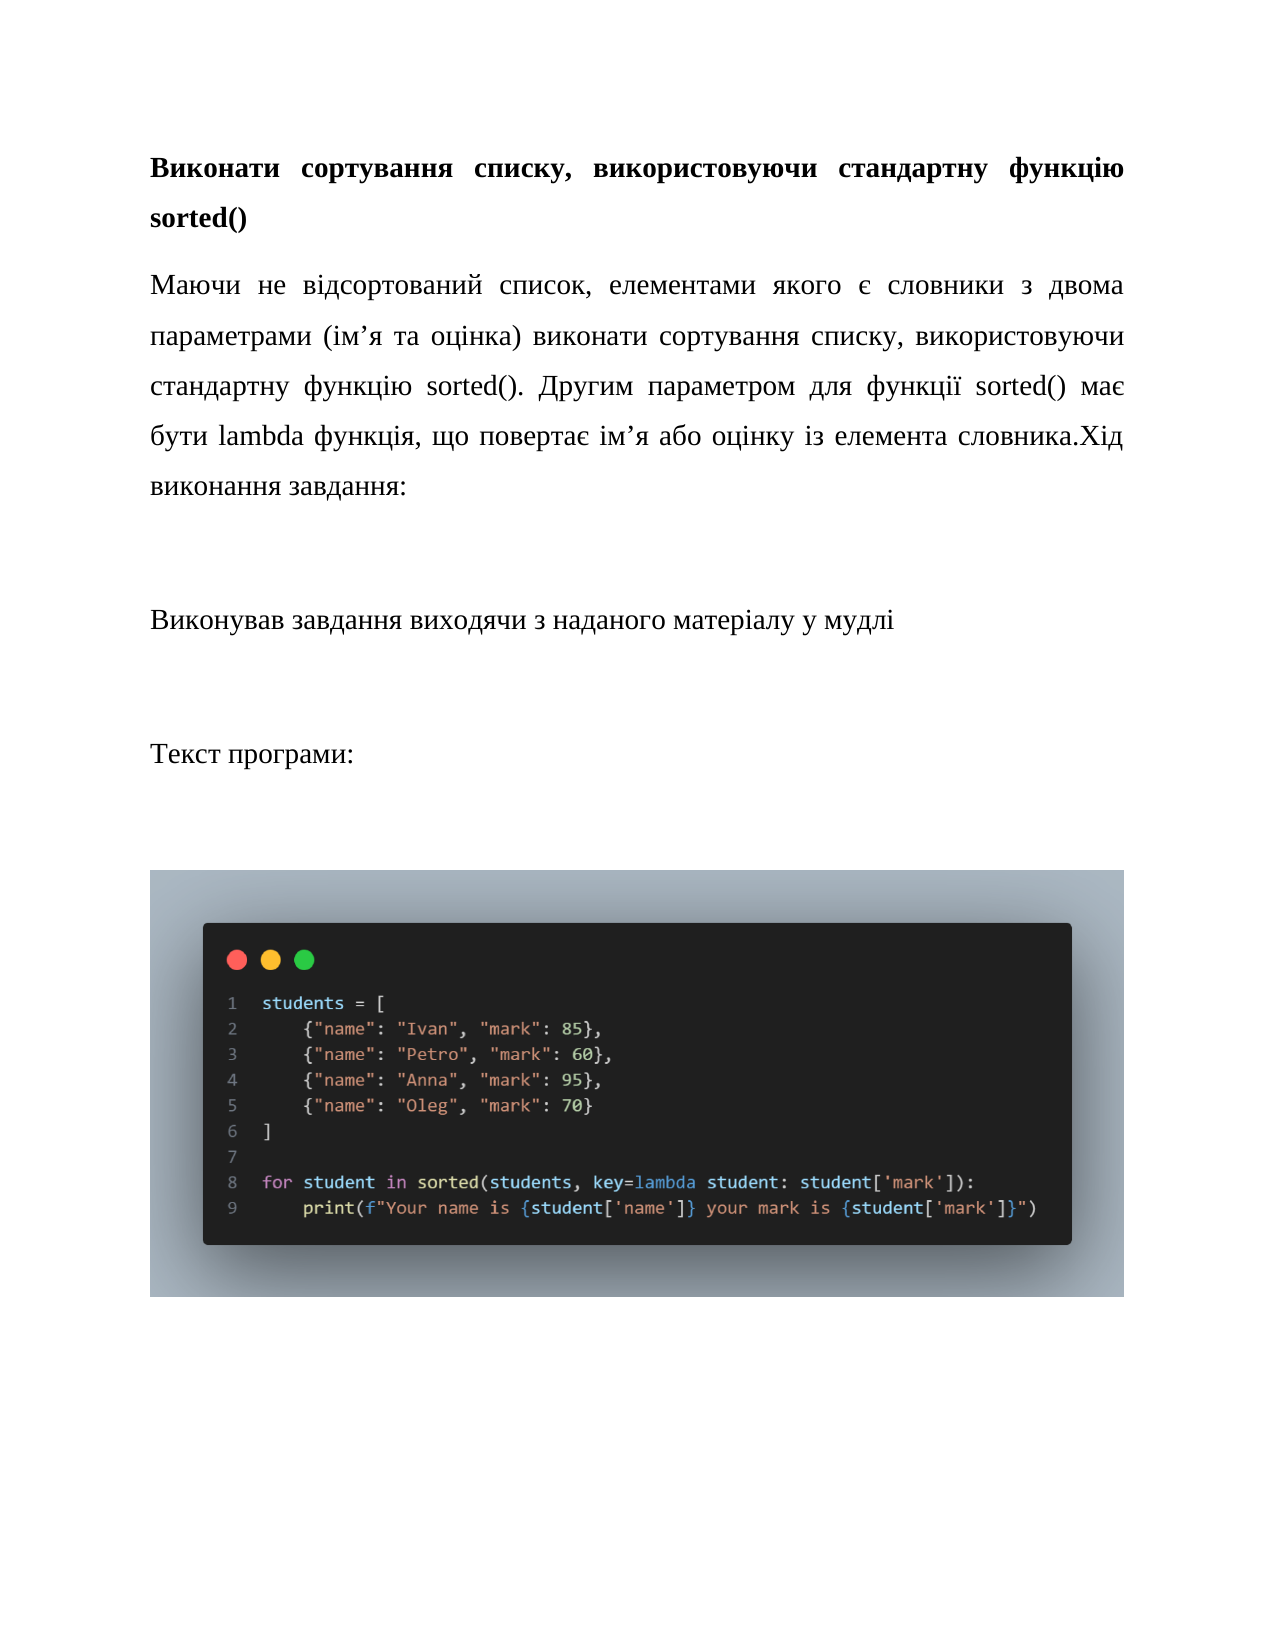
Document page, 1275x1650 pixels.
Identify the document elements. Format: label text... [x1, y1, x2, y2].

text Виконував завдання виходячи з наданого матеріалу у мудлі [150, 602, 1125, 636]
picture [150, 870, 1124, 1297]
text Текст програми: [150, 736, 1125, 770]
text Маючи не відсортований список, елементами якого є словники з двома параметрами (ім’я та оцінка) виконати сортування списку, використовуючи стандартну функцію sorted(). Другим параметром для функції sorted() має бути lambda функція, що повертає ім’я або оцінку із елемента словника.Хід виконання завдання: [150, 267, 1125, 502]
text Виконати сортування списку, використовуючи стандартну функцію sorted() [150, 150, 1125, 234]
